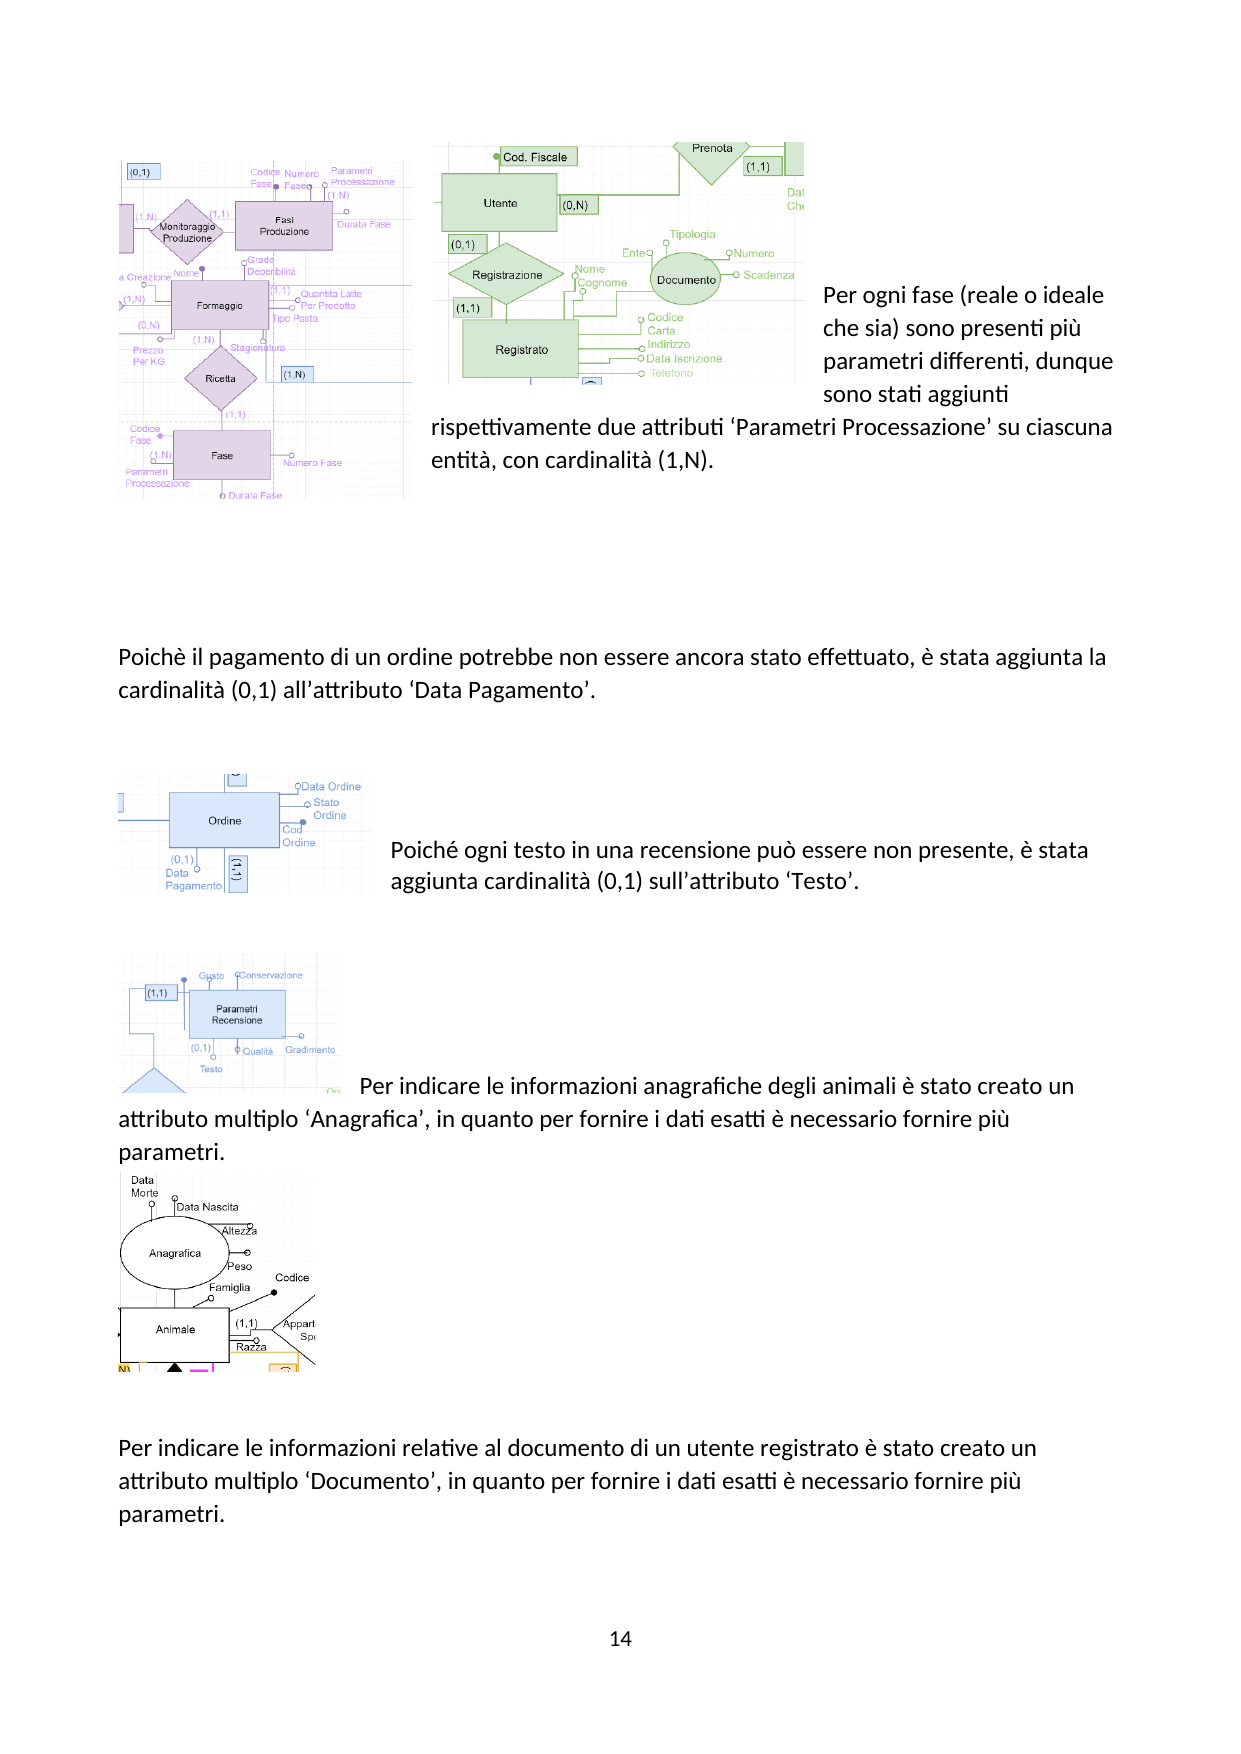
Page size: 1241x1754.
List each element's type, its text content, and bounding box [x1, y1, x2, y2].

picture [117, 1172, 316, 1372]
text Per indicare le informazioni relative al documento di un utente registrato è stato creato un attributo multiplo ‘Documento’, in quanto per fornire i dati esatti è necessario fornire più parametri. [118, 1432, 1122, 1529]
text Poichè il pagamento di un ordine potrebbe non essere ancora stato effettuato, è stata aggiunta la cardinalità (0,1) all’attributo ‘Data Pagamento’. [118, 641, 1122, 705]
text Per indicare le informazioni anagrafiche degli animali è stato creato un attributo multiplo ‘Anagrafica’, in quanto per fornire i dati esatti è necessario fornire più parametri. [118, 1070, 1122, 1167]
picture [118, 953, 341, 1093]
text Per ogni fase (reale o ideale che sia) sono presenti più parametri differenti, dunque sono stati aggiunti rispettivamente due attributi ‘Parametri Processazione’ su ciascuna entità, con cardinalità (1,N). [415, 279, 1122, 474]
text Poiché ogni testo in una recensione può essere non presente, è stata aggiunta cardinalità (0,1) sull’attributo ‘Testo’. [118, 834, 1122, 896]
picture [118, 160, 415, 503]
picture [118, 774, 372, 893]
picture [433, 142, 804, 385]
